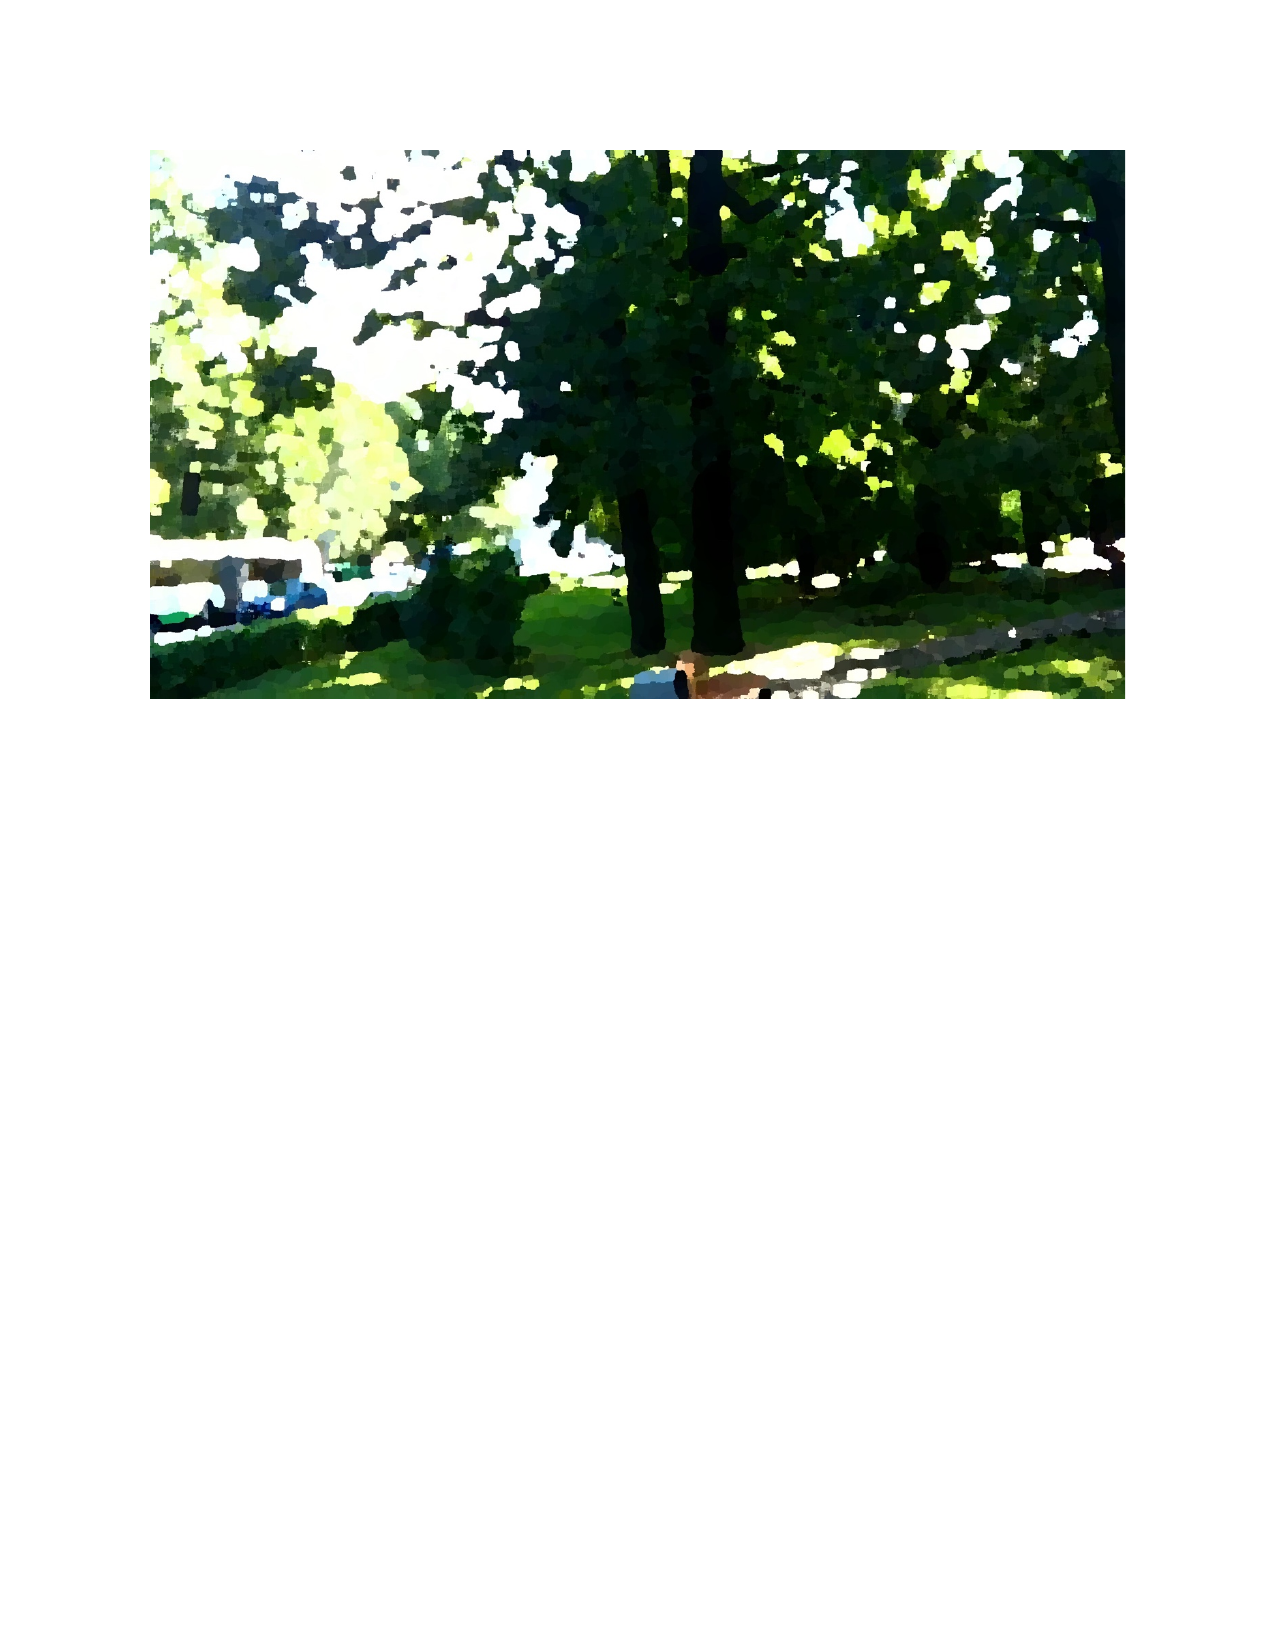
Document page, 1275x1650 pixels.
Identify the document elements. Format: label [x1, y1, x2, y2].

picture [150, 150, 1125, 699]
